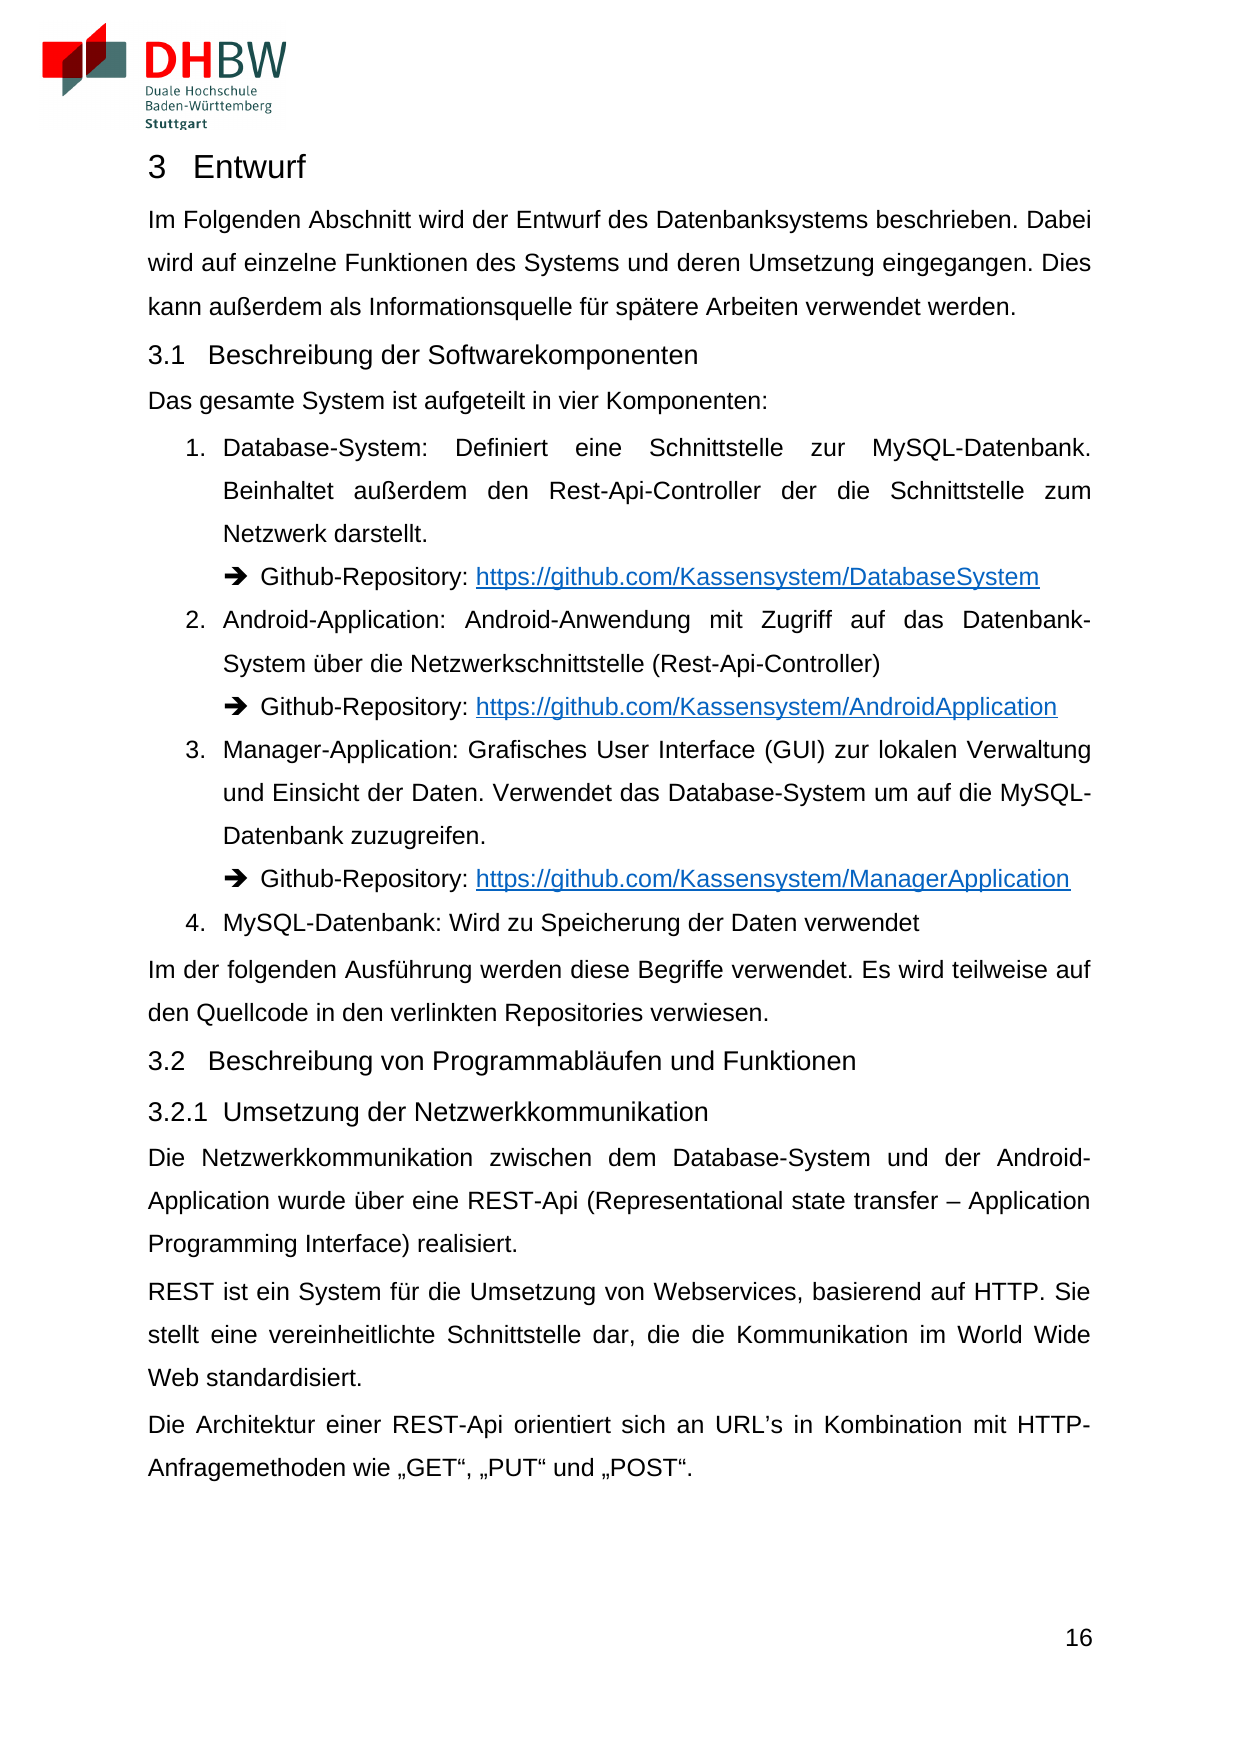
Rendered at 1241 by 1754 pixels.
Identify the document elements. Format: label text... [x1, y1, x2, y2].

text Das gesamte System ist aufgeteilt in vier Komponenten: [148, 386, 1093, 414]
text Die Netzwerkkommunikation zwischen dem Database-System und der Android-Application wurde über eine REST-Api (Representational state transfer – Application Programming Interface) realisiert. [148, 1143, 1093, 1258]
subtitle Beschreibung von Programmabläufen und Funktionen [148, 1045, 1093, 1077]
subtitle Umsetzung der Netzwerkkommunikation [148, 1096, 1093, 1128]
subtitle Entwurf [148, 148, 1093, 186]
list Android-Application: Android-Anwendung mit Zugriff auf das Datenbank-System über die Netzwerkschnittstelle (Rest-Api-Controller) [185, 606, 1093, 677]
text REST ist ein System für die Umsetzung von Webservices, basierend auf HTTP. Sie stellt eine vereinheitlichte Schnittstelle dar, die die Kommunikation im World Wide Web standardisiert. [148, 1277, 1093, 1392]
text Im der folgenden Ausführung werden diese Begriffe verwendet. Es wird teilweise auf den Quellcode in den verlinkten Repositories verwiesen. [148, 955, 1093, 1027]
text Die Architektur einer REST-Api orientiert sich an URL’s in Kombination mit HTTP-Anfragemethoden wie „GET“, „PUT“ und „POST“. [148, 1410, 1093, 1482]
list Github-Repository: https://github.com/Kassensystem/AndroidApplication [223, 692, 1093, 721]
subtitle Beschreibung der Softwarekomponenten [148, 339, 1093, 370]
picture [39, 20, 286, 130]
text Im Folgenden Abschnitt wird der Entwurf des Datenbanksystems beschrieben. Dabei wird auf einzelne Funktionen des Systems und deren Umsetzung eingegangen. Dies kann außerdem als Informationsquelle für spätere Arbeiten verwendet werden. [148, 205, 1093, 320]
list Github-Repository: https://github.com/Kassensystem/DatabaseSystem [223, 562, 1093, 591]
list Database-System: Definiert eine Schnittstelle zur MySQL-Datenbank. Beinhaltet außerdem den Rest-Api-Controller der die Schnittstelle zum Netzwerk darstellt. [185, 433, 1093, 548]
list MySQL-Datenbank: Wird zu Speicherung der Daten verwendet [185, 908, 1093, 936]
list Github-Repository: https://github.com/Kassensystem/ManagerApplication [223, 864, 1093, 893]
list Manager-Application: Grafisches User Interface (GUI) zur lokalen Verwaltung und Einsicht der Daten. Verwendet das Database-System um auf die MySQL-Datenbank zuzugreifen. [185, 735, 1093, 850]
